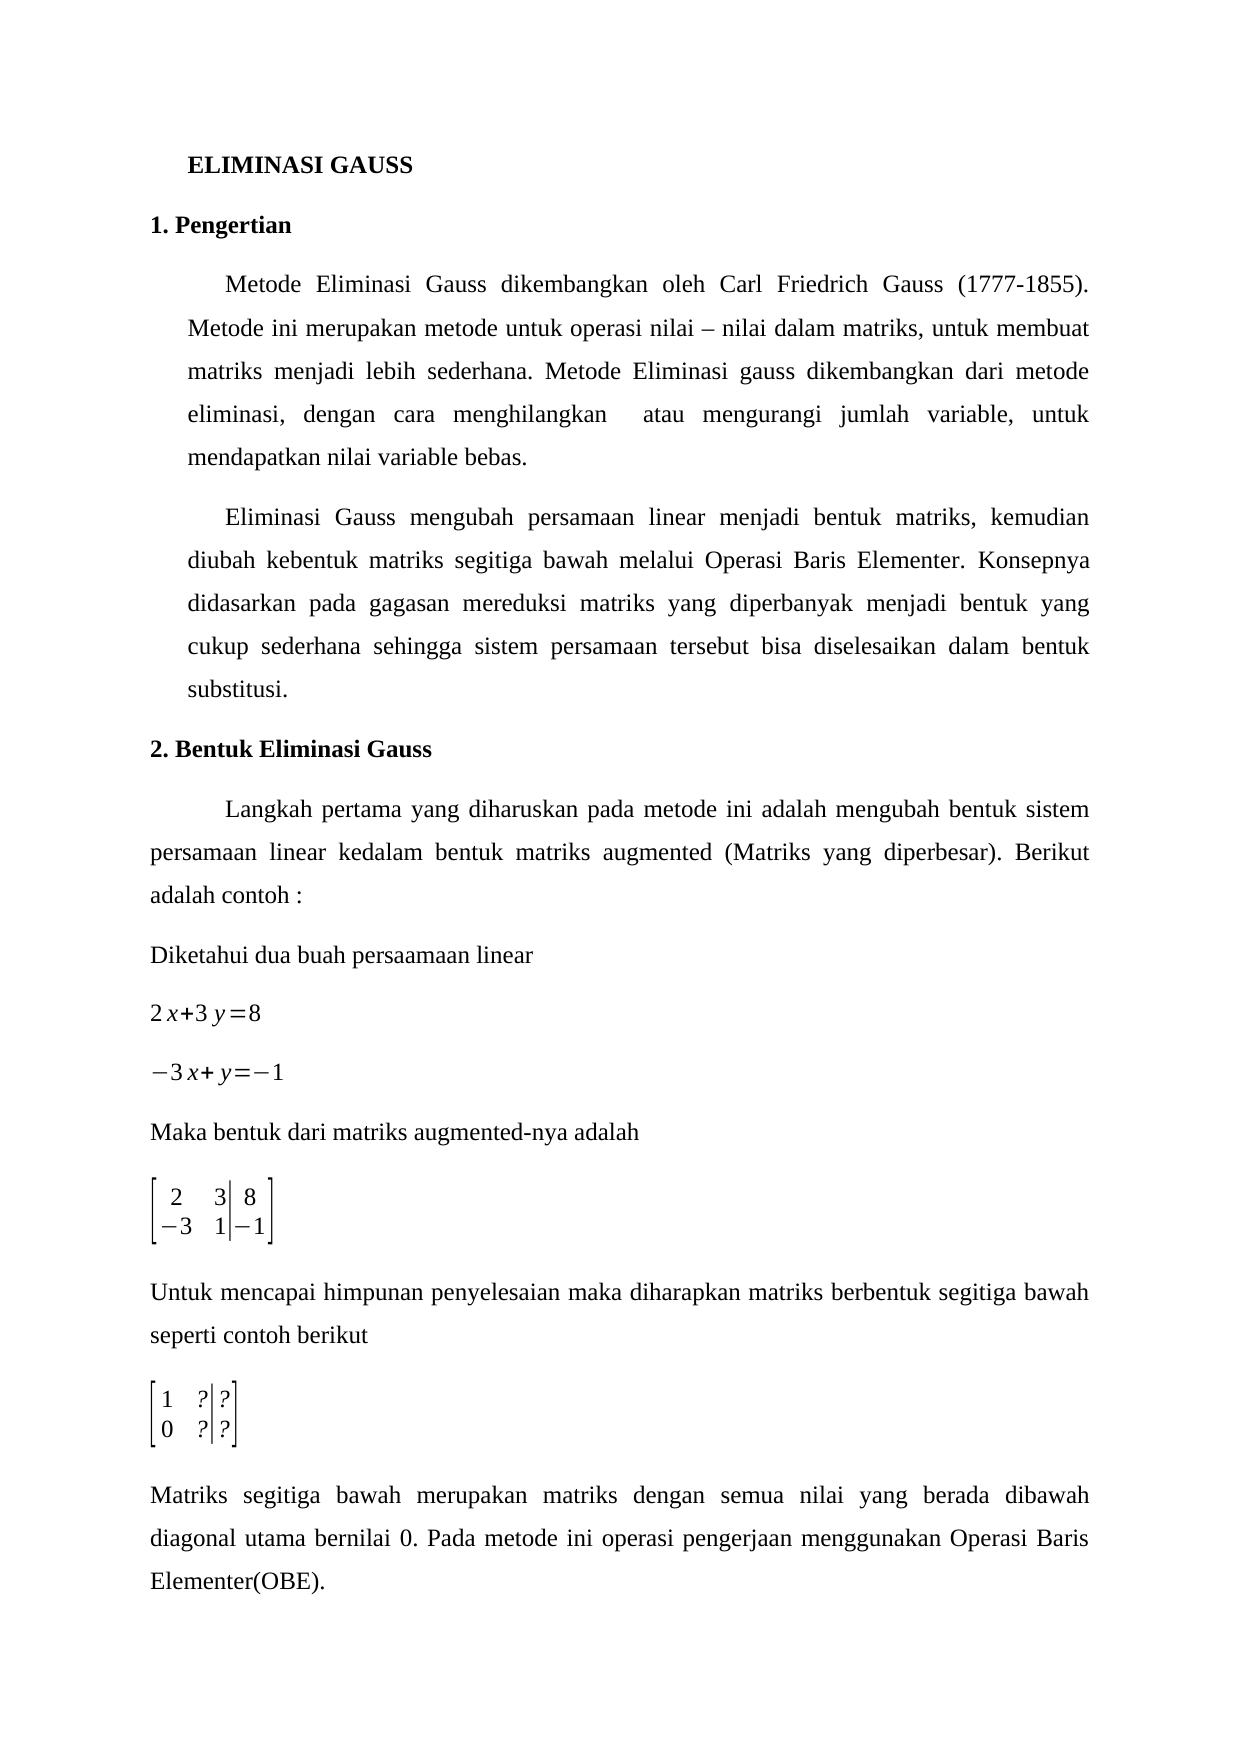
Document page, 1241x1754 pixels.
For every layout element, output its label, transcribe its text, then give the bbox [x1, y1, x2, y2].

text ELIMINASI GAUSS [187, 150, 1090, 179]
text 2. Bentuk Eliminasi Gauss [150, 734, 1090, 763]
text Metode Eliminasi Gauss dikembangkan oleh Carl Friedrich Gauss (1777-1855). Metode ini merupakan metode untuk operasi nilai – nilai dalam matriks, untuk membuat matriks menjadi lebih sederhana. Metode Eliminasi gauss dikembangkan dari metode eliminasi, dengan cara menghilangkan atau mengurangi jumlah variable, untuk mendapatkan nilai variable bebas. [187, 269, 1090, 471]
text Eliminasi Gauss mengubah persamaan linear menjadi bentuk matriks, kemudian diubah kebentuk matriks segitiga bawah melalui Operasi Baris Elementer. Konsepnya didasarkan pada gagasan mereduksi matriks yang diperbanyak menjadi bentuk yang cukup sederhana sehingga sistem persamaan tersebut bisa diselesaikan dalam bentuk substitusi. [187, 502, 1090, 703]
text Maka bentuk dari matriks augmented-nya adalah [150, 1117, 1090, 1146]
text 1. Pengertian [150, 210, 1090, 238]
text Diketahui dua buah persaamaan linear [150, 940, 1090, 969]
text Matriks segitiga bawah merupakan matriks dengan semua nilai yang berada dibawah diagonal utama bernilai 0. Pada metode ini operasi pengerjaan menggunakan Operasi Baris Elementer(OBE). [150, 1480, 1090, 1595]
text Untuk mencapai himpunan penyelesaian maka diharapkan matriks berbentuk segitiga bawah seperti contoh berikut [150, 1277, 1090, 1349]
text Langkah pertama yang diharuskan pada metode ini adalah mengubah bentuk sistem persamaan linear kedalam bentuk matriks augmented (Matriks yang diperbesar). Berikut adalah contoh : [150, 794, 1090, 909]
